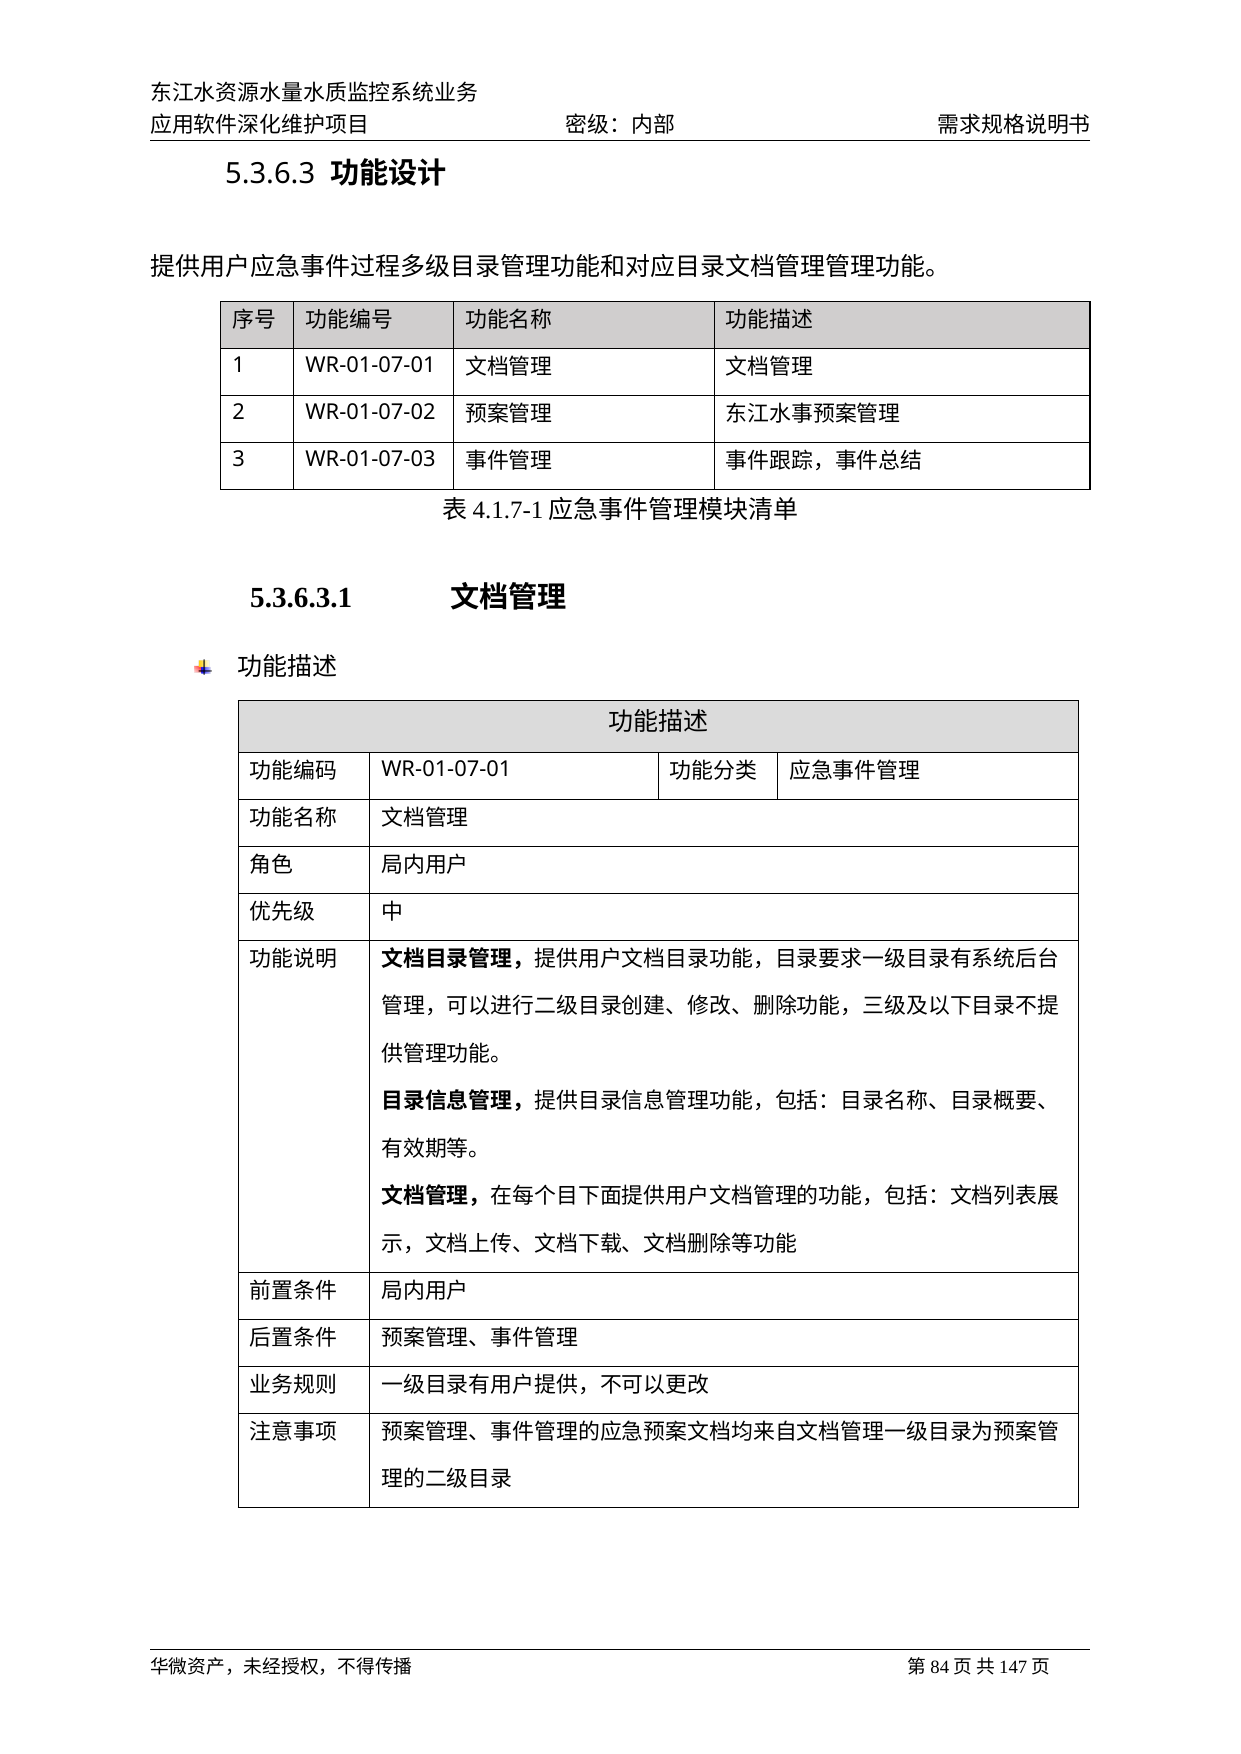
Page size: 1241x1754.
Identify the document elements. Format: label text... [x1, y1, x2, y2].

table_cell 业务规则 [239, 1367, 369, 1413]
table_cell 功能分类 [659, 753, 777, 799]
table_cell 预案管理、事件管理 [370, 1320, 1078, 1366]
table_cell 前置条件 [239, 1273, 369, 1319]
table_cell WR-01-07-03 [294, 443, 453, 489]
table_cell 一级目录有用户提供，不可以更改 [370, 1367, 1078, 1413]
table_cell 1 [221, 349, 293, 395]
table_cell 中 [370, 894, 1078, 940]
text 提供用户应急事件过程多级目录管理功能和对应目录文档管理管理功能。 [150, 247, 1090, 283]
table_cell WR-01-07-01 [294, 349, 453, 395]
picture [194, 658, 212, 675]
table_cell 后置条件 [239, 1320, 369, 1366]
subtitle 文档管理 [250, 573, 1090, 616]
table_header 功能名称 [454, 302, 714, 348]
table_cell 角色 [239, 847, 369, 893]
table_cell 东江水事预案管理 [715, 396, 1089, 442]
table_header 功能描述 [715, 302, 1089, 348]
table_cell 文档管理 [715, 349, 1089, 395]
table_cell WR-01-07-01 [370, 753, 658, 799]
table_cell 功能名称 [239, 800, 369, 846]
table_cell 预案管理、事件管理的应急预案文档均来自文档管理一级目录为预案管理的二级目录 [370, 1414, 1078, 1507]
table_cell 文档管理 [454, 349, 714, 395]
table_cell 应急事件管理 [778, 753, 1078, 799]
subtitle 功能设计 [225, 150, 1090, 192]
list 功能描述 [194, 646, 1090, 682]
table_cell 功能编码 [239, 753, 369, 799]
table_cell 优先级 [239, 894, 369, 940]
table_cell 事件管理 [454, 443, 714, 489]
table_cell 局内用户 [370, 1273, 1078, 1319]
text 表4.1.7-1应急事件管理模块清单 [150, 490, 1090, 526]
table_cell 注意事项 [239, 1414, 369, 1507]
table_cell 功能说明 [239, 941, 369, 1272]
table_header 功能描述 [239, 701, 1078, 752]
table_cell 局内用户 [370, 847, 1078, 893]
table_cell 事件跟踪，事件总结 [715, 443, 1089, 489]
table_cell 文档目录管理，提供用户文档目录功能，目录要求一级目录有系统后台管理，可以进行二级目录创建、修改、删除功能，三级及以下目录不提供管理功能。 目录信息管理，提供目录信息管理功能，包括：目录名称、目录概要、有效期等。 文档管理，在每个目下面提供用户文档管理的功能，包括：文档列表展示，文档上传、文档下载、文档删除等功能 [370, 941, 1078, 1272]
table_header 序号 [221, 302, 293, 348]
table_cell 3 [221, 443, 293, 489]
table_header 功能编号 [294, 302, 453, 348]
table_cell WR-01-07-02 [294, 396, 453, 442]
table_cell 文档管理 [370, 800, 1078, 846]
table_cell 2 [221, 396, 293, 442]
table_cell 预案管理 [454, 396, 714, 442]
